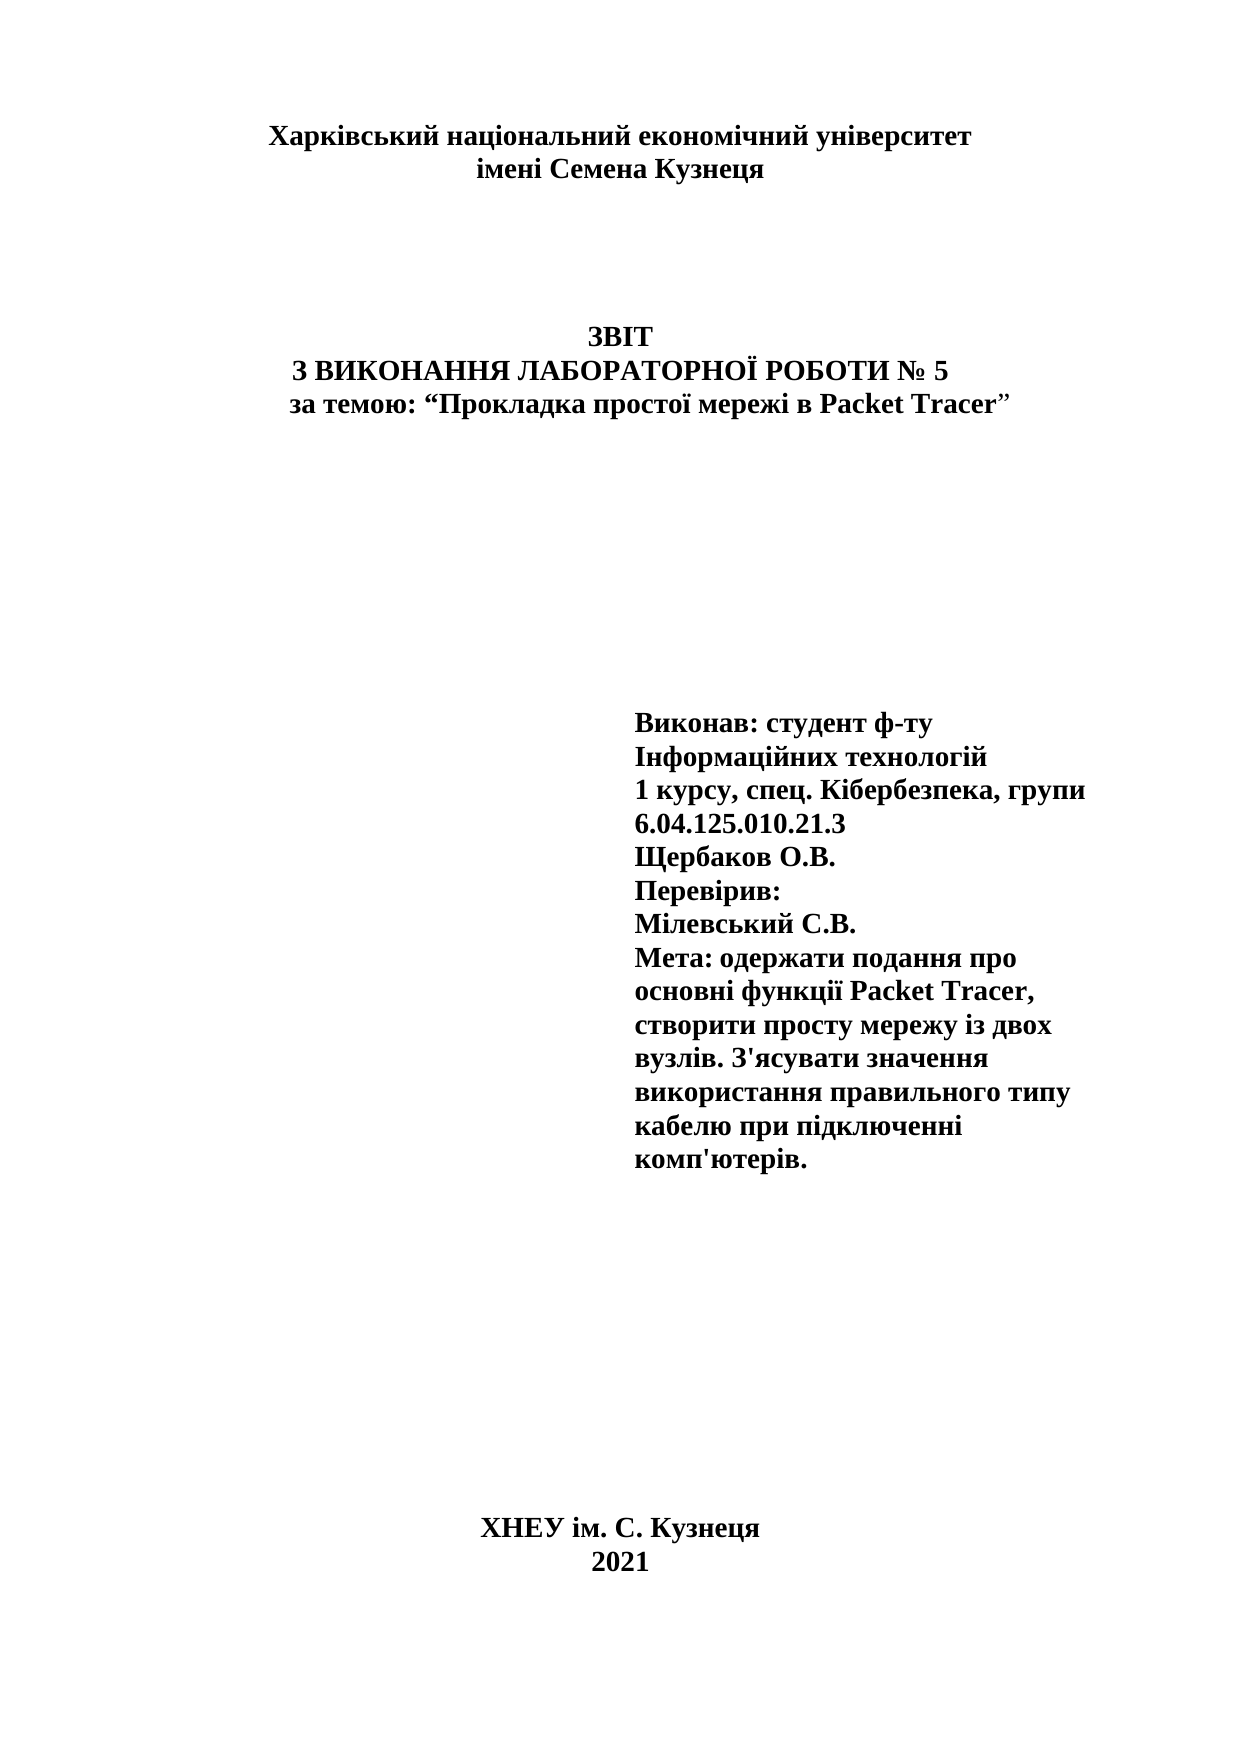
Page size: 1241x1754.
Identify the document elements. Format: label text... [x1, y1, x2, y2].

text Мета: одержати подання про основні функції Packet Tracer, створити просту мережу із двох вузлів. З'ясувати значення використання правильного типу кабелю при підключенні комп'ютерів. [634, 940, 1122, 1175]
text Перевірив: [634, 873, 1122, 906]
text за темою: “Прокладка простої мережі в Packet Tracer” [118, 386, 1122, 420]
text Мілевський C.В. [634, 906, 1122, 940]
text 2021 [118, 1544, 1122, 1577]
text ЗВІТ [118, 319, 1122, 353]
text ХНЕУ ім. С. Кузнеця [118, 1510, 1122, 1544]
text імені Семена Кузнеця [118, 152, 1122, 185]
text З ВИКОНАННЯ ЛАБОРАТОРНОЇ РОБОТИ № 5 [118, 353, 1122, 386]
text Харківський національний економічний університет [118, 118, 1122, 152]
text 1 курсу, спец. Кібербезпека, групи 6.04.125.010.21.3 [634, 772, 1122, 839]
text Щербаков О.В. [634, 839, 1122, 873]
text Виконав: студент ф-ту Інформаційних технологій [634, 705, 1122, 772]
